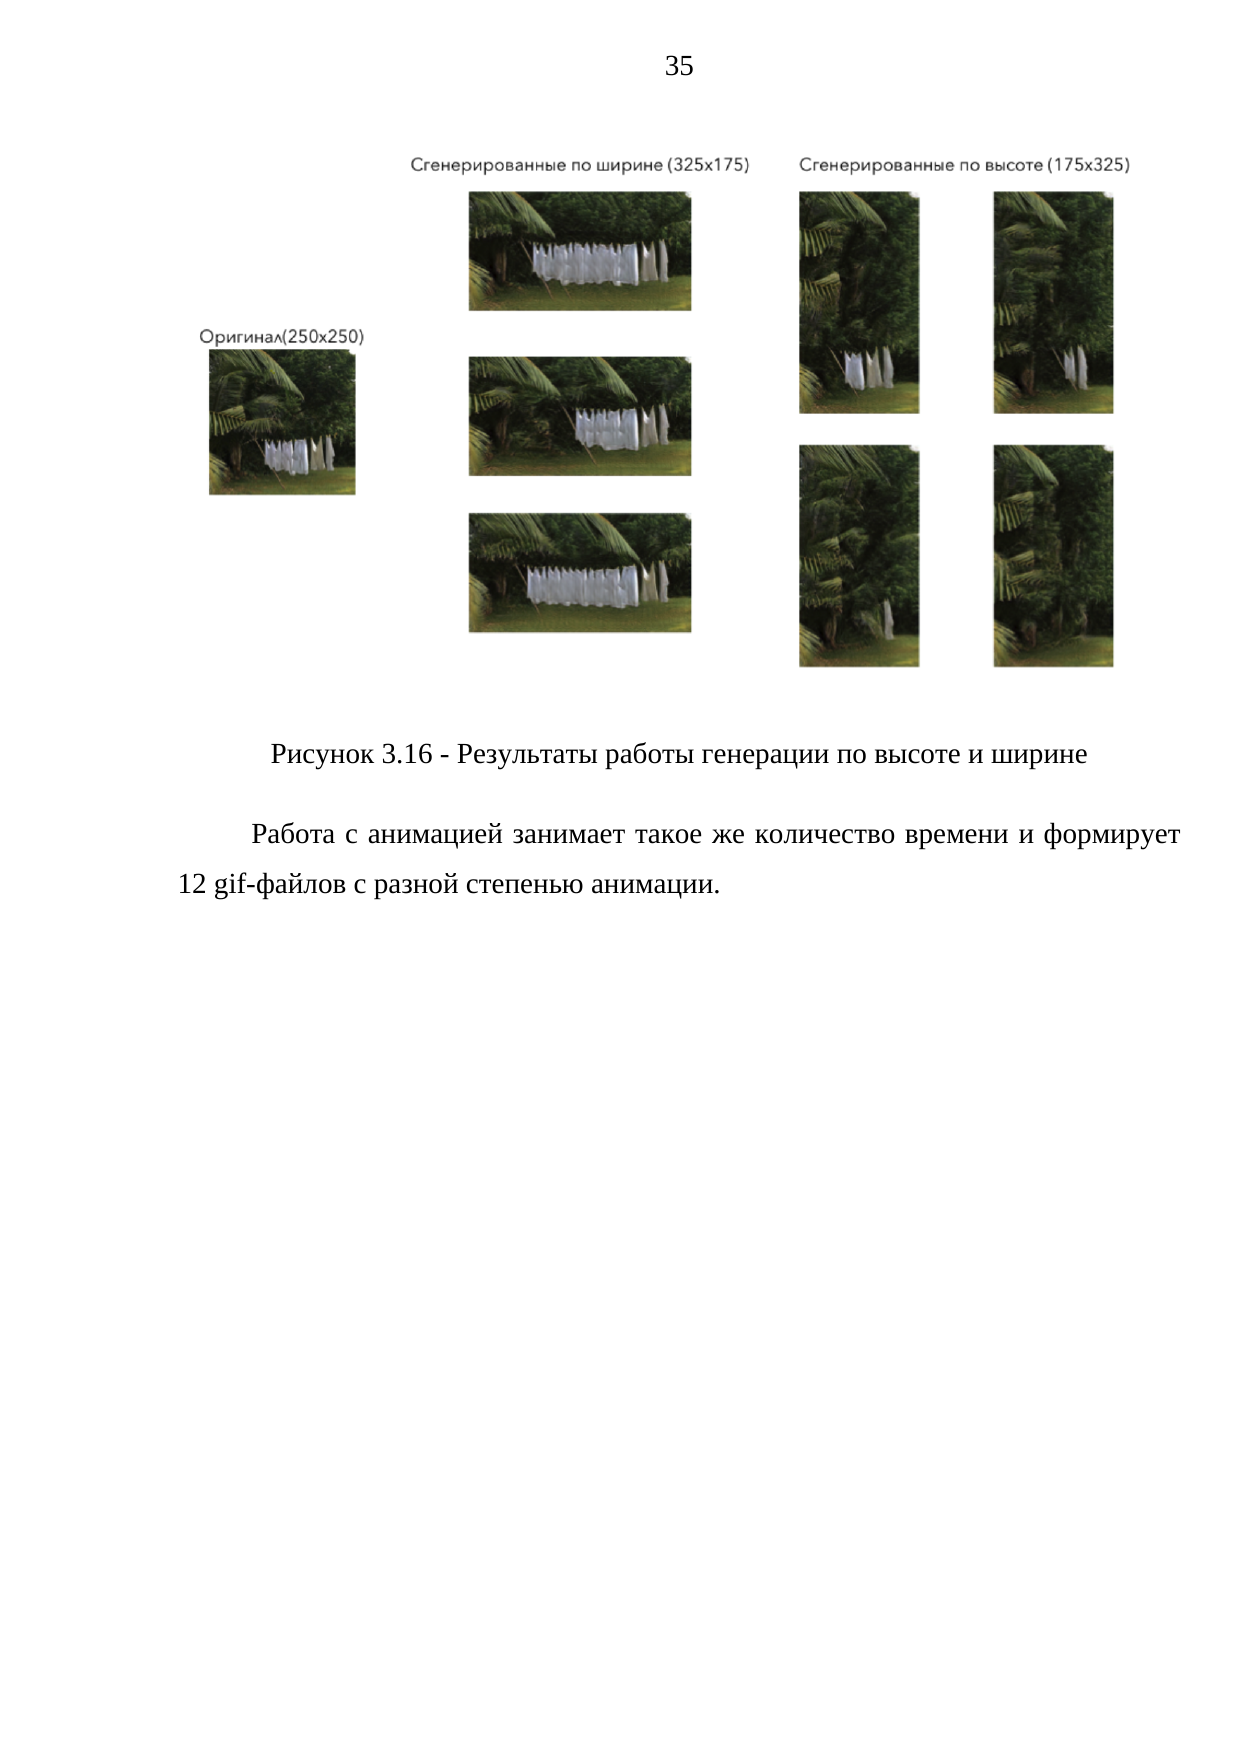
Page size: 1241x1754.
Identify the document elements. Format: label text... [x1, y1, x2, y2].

text Работа с анимацией занимает такое же количество времени и формирует 12 gif-файлов с разной степенью анимации. [177, 816, 1181, 900]
text Рисунок 3.16 - Результаты работы генерации по высоте и ширине [177, 737, 1181, 770]
picture [177, 126, 1152, 691]
